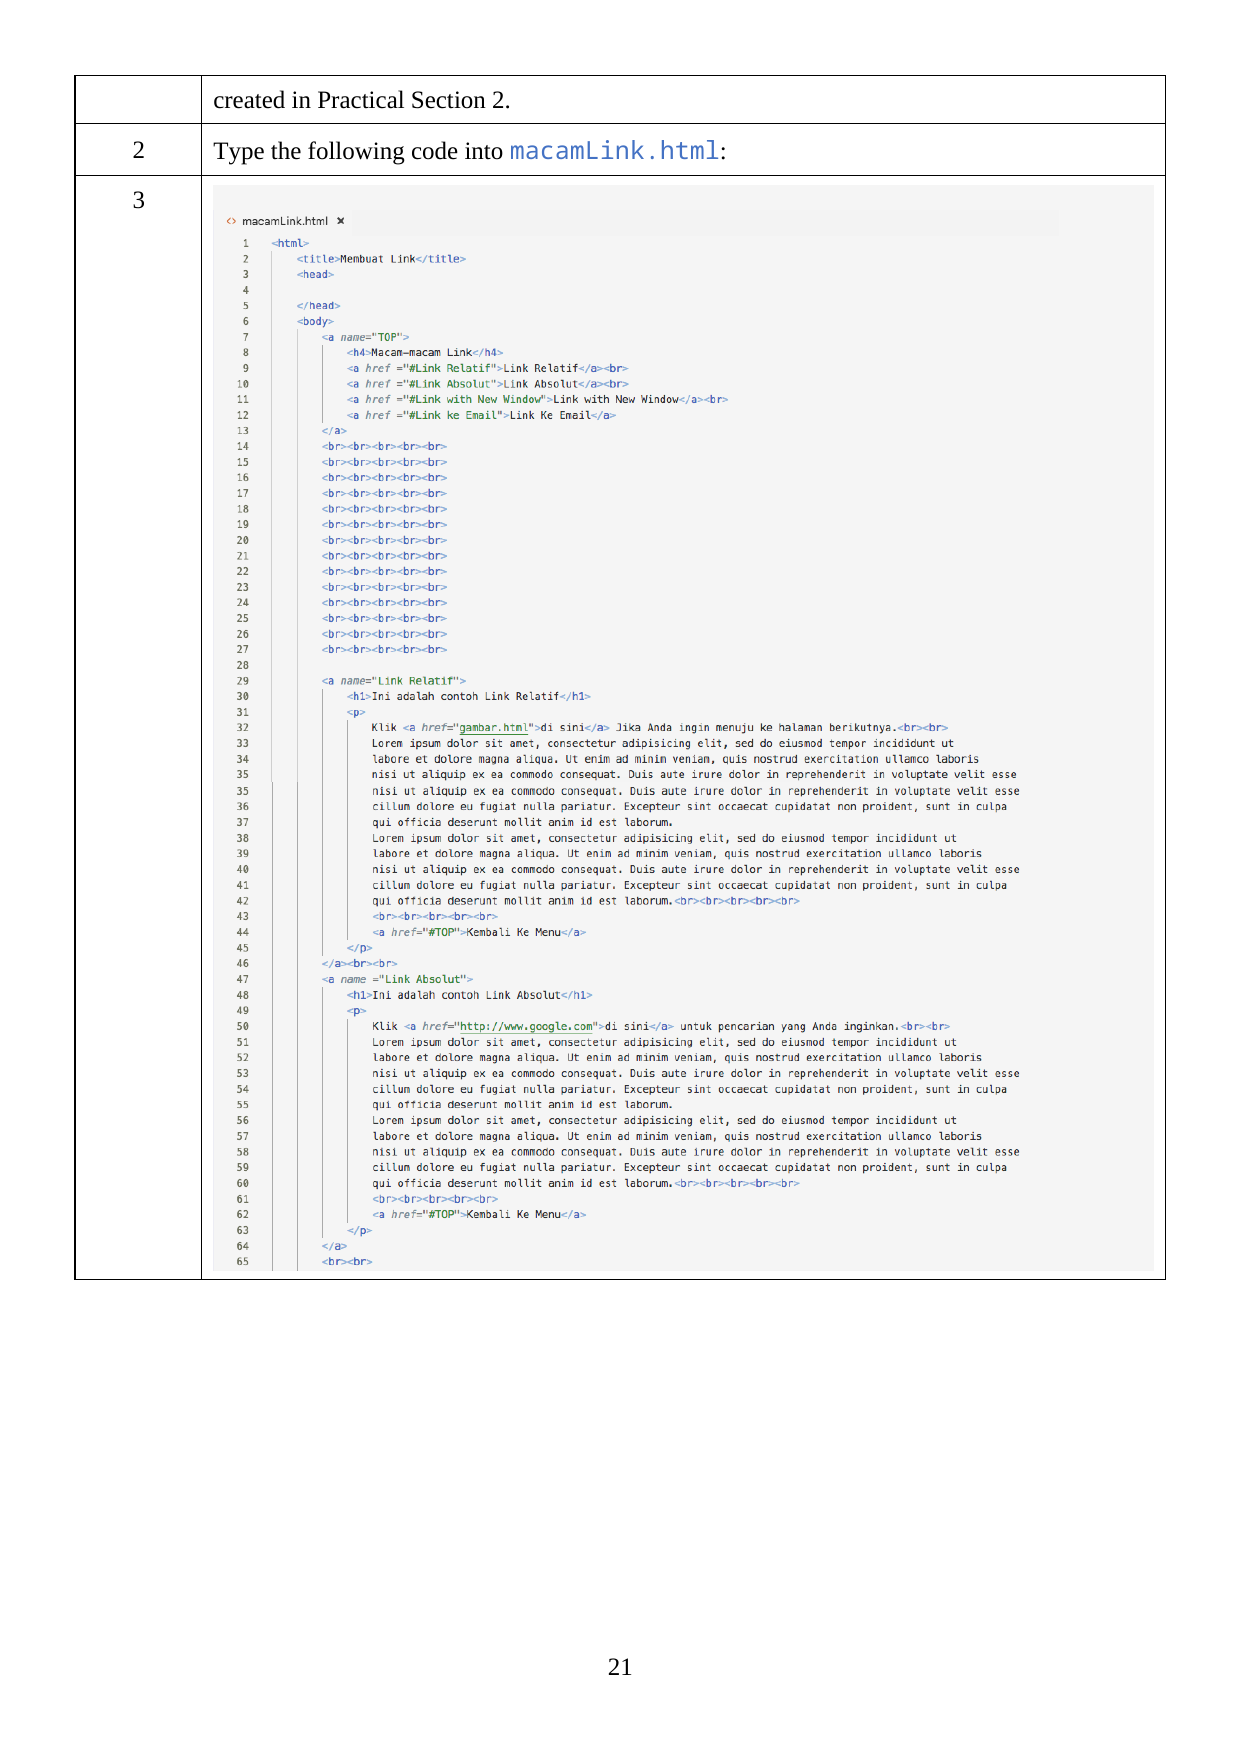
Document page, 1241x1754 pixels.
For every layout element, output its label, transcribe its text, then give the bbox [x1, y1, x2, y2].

picture [213, 210, 1059, 1271]
table_cell 1 [76, 76, 201, 122]
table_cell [202, 76, 1165, 122]
table_cell 3 [76, 176, 201, 1279]
table_cell [202, 176, 1165, 1279]
table_cell Type the following code into macamLink.html: [202, 124, 1165, 175]
table_cell 2 [76, 124, 201, 175]
